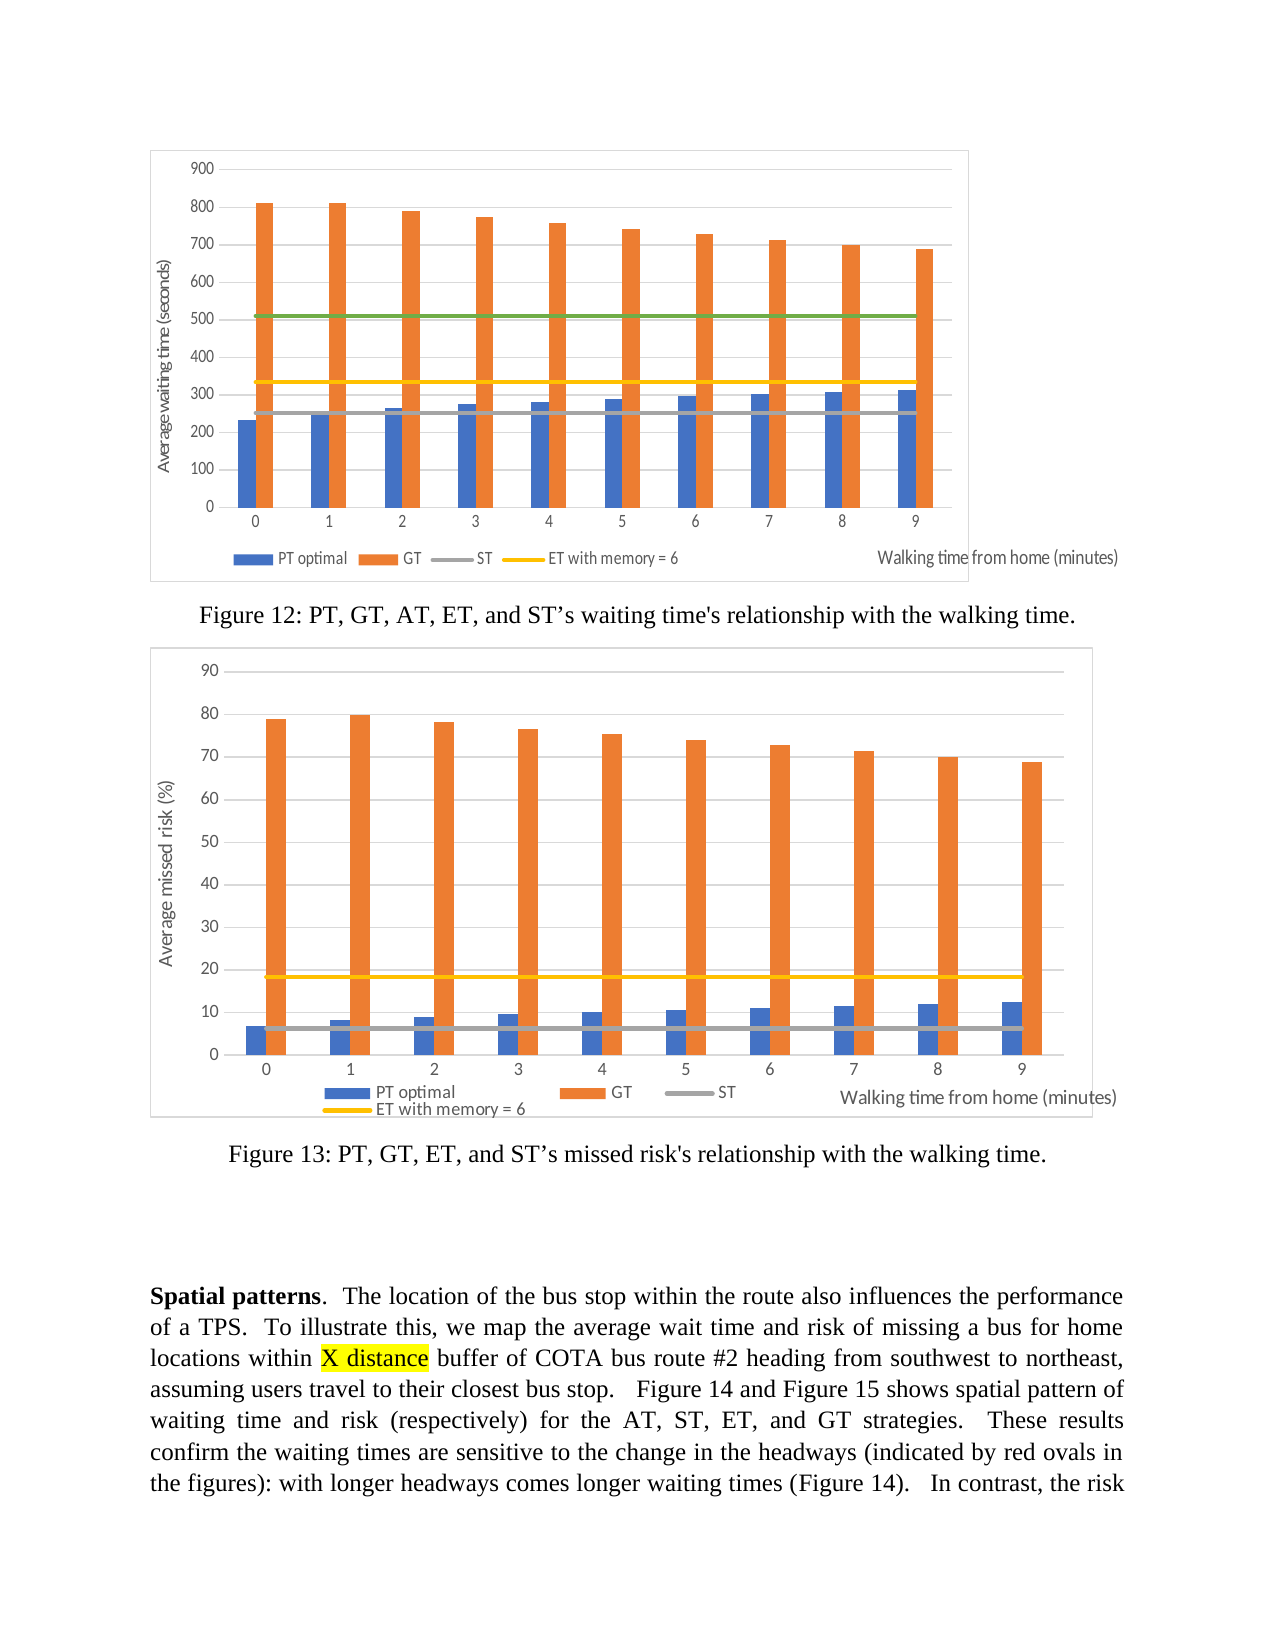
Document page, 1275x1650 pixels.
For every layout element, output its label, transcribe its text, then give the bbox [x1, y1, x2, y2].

text Figure 12: PT, GT, AT, ET, and ST’s waiting time's relationship with the walking time. [150, 600, 1125, 629]
text Figure 13: PT, GT, ET, and ST’s missed risk's relationship with the walking time. [150, 1139, 1125, 1168]
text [150, 1281, 1125, 1496]
